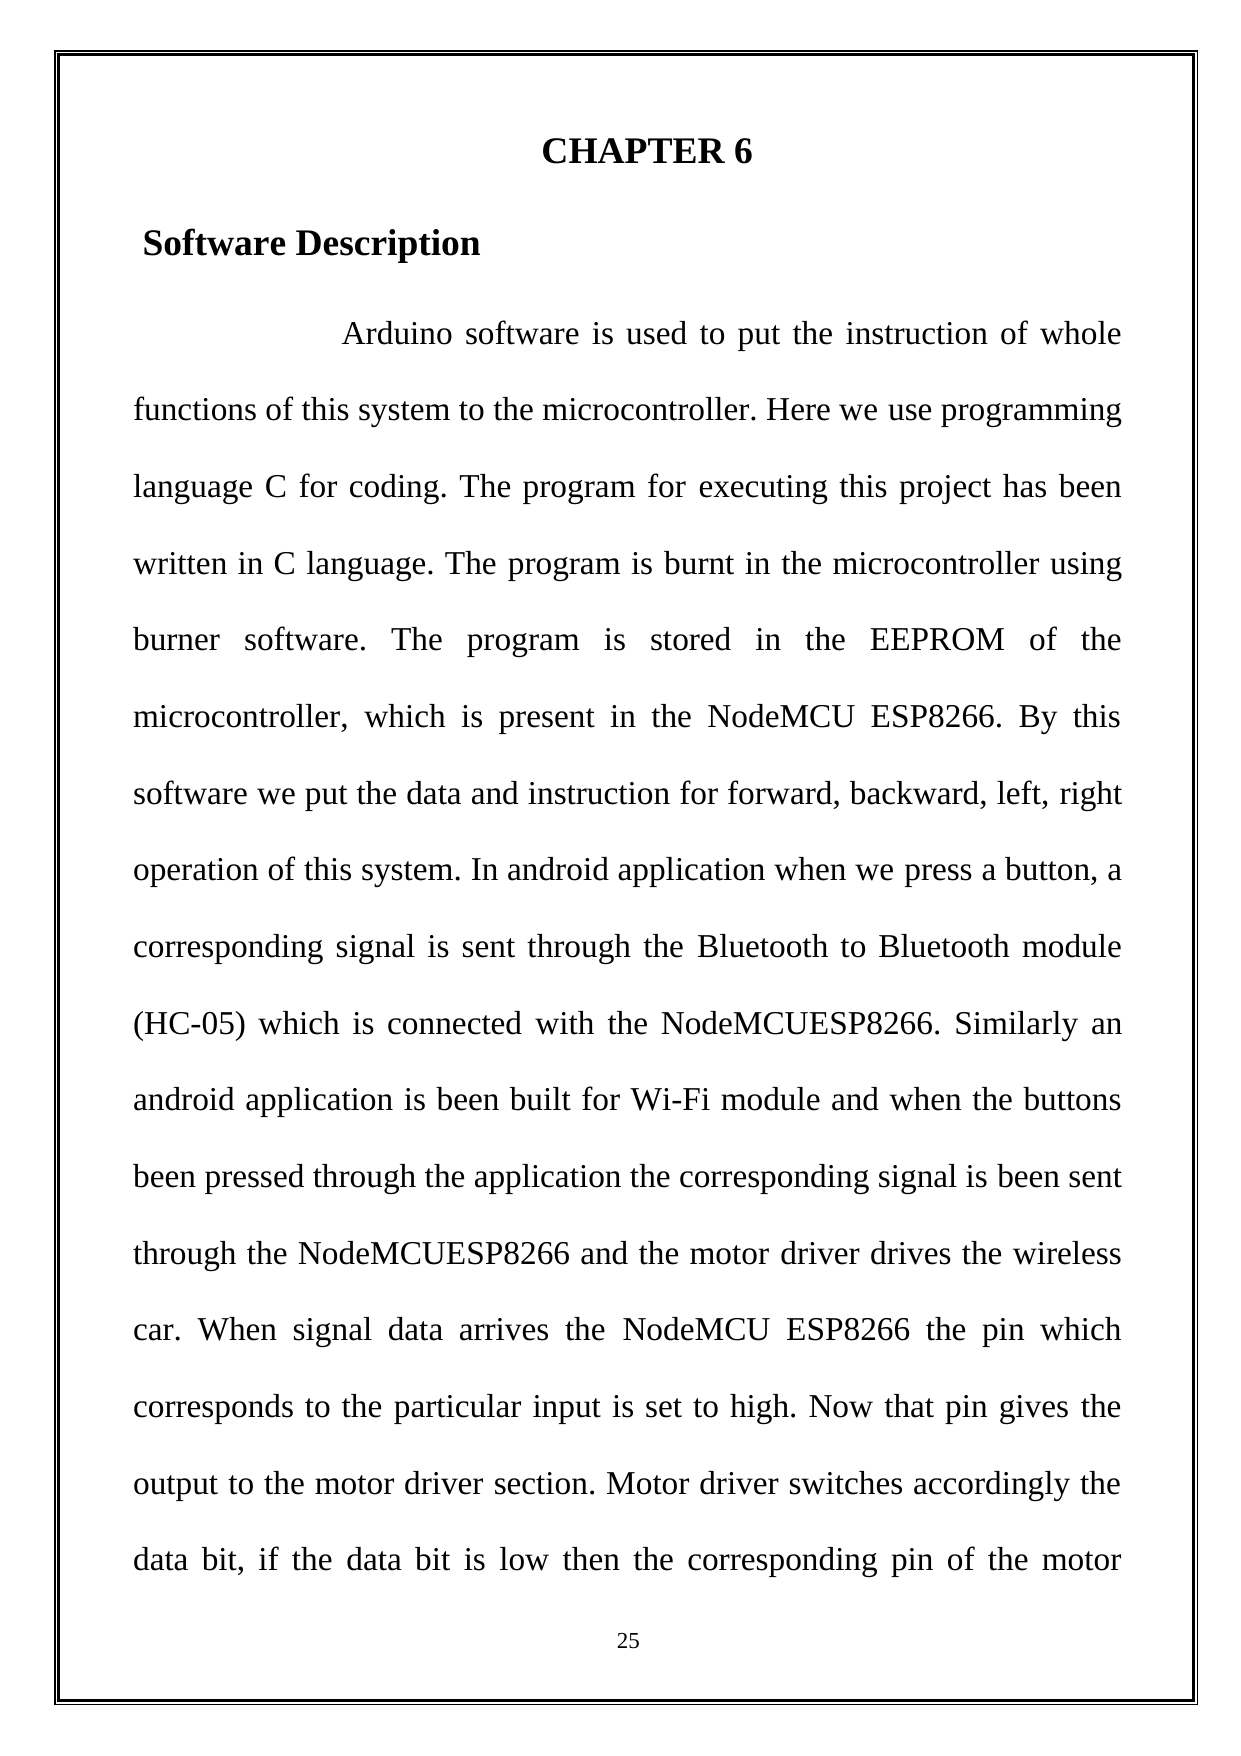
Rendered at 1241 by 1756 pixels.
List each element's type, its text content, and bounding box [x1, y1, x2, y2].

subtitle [133, 313, 1122, 1578]
subtitle Software Description [133, 221, 1192, 264]
subtitle CHAPTER 6 [133, 129, 1192, 172]
